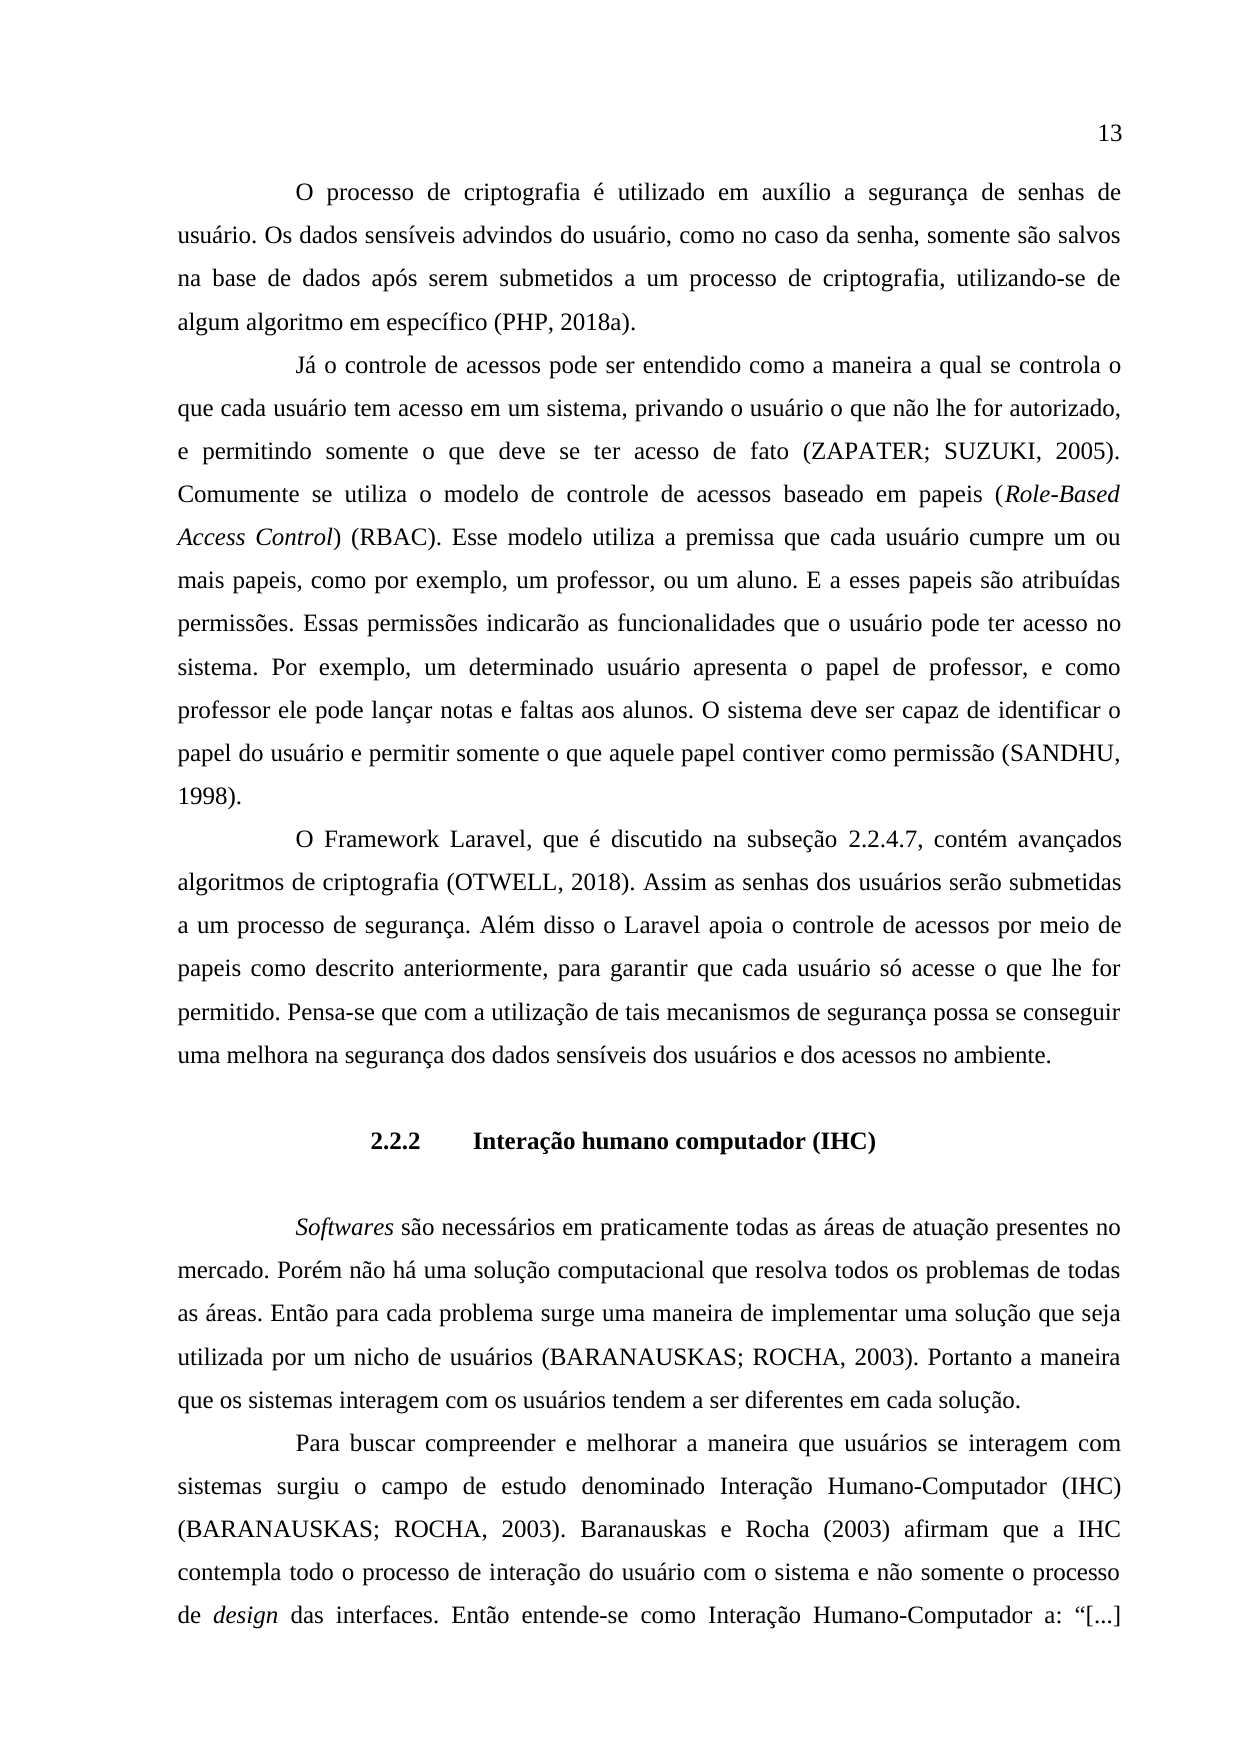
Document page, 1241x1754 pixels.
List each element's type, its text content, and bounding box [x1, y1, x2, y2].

subtitle Interação humano computador (IHC) [252, 1126, 1122, 1155]
text Softwares são necessários em praticamente todas as áreas de atuação presentes no mercado. Porém não há uma solução computacional que resolva todos os problemas de todas as áreas. Então para cada problema surge uma maneira de implementar uma solução que seja utilizada por um nicho de usuários (BARANAUSKAS; ROCHA, 2003). Portanto a maneira que os sistemas interagem com os usuários tendem a ser diferentes em cada solução. [177, 1212, 1122, 1413]
text O Framework Laravel, que é discutido na subseção 5.2.5.5, contém avançados algoritmos de criptografia (OTWELL, 2018). Assim as senhas dos usuários serão submetidas a um processo de segurança. Além disso o Laravel apoia o controle de acessos por meio de papeis como descrito anteriormente, para garantir que cada usuário só acesse o que lhe for permitido. Pensa-se que com a utilização de tais mecanismos de segurança possa se conseguir uma melhora na segurança dos dados sensíveis dos usuários e dos acessos no ambiente. [177, 824, 1122, 1068]
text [177, 1428, 1122, 1629]
text Já o controle de acessos pode ser entendido como a maneira a qual se controla o que cada usuário tem acesso em um sistema, privando o usuário o que não lhe for autorizado, e permitindo somente o que deve se ter acesso de fato (ZAPATER; SUZUKI, 2005). Comumente se utiliza o modelo de controle de acessos baseado em papeis (Role-Based Access Control) (RBAC). Esse modelo utiliza a premissa que cada usuário cumpre um ou mais papeis, como por exemplo, um professor, ou um aluno. E a esses papeis são atribuídas permissões. Essas permissões indicarão as funcionalidades que o usuário pode ter acesso no sistema. Por exemplo, um determinado usuário apresenta o papel de professor, e como professor ele pode lançar notas e faltas aos alunos. O sistema deve ser capaz de identificar o papel do usuário e permitir somente o que aquele papel contiver como permissão (SANDHU, 1998). [177, 350, 1122, 810]
text O processo de criptografia é utilizado em auxílio a segurança de senhas de usuário. Os dados sensíveis advindos do usuário, como no caso da senha, somente são salvos na base de dados após serem submetidos a um processo de criptografia, utilizando-se de algum algoritmo em específico (PHP, 2018a). [177, 177, 1122, 335]
